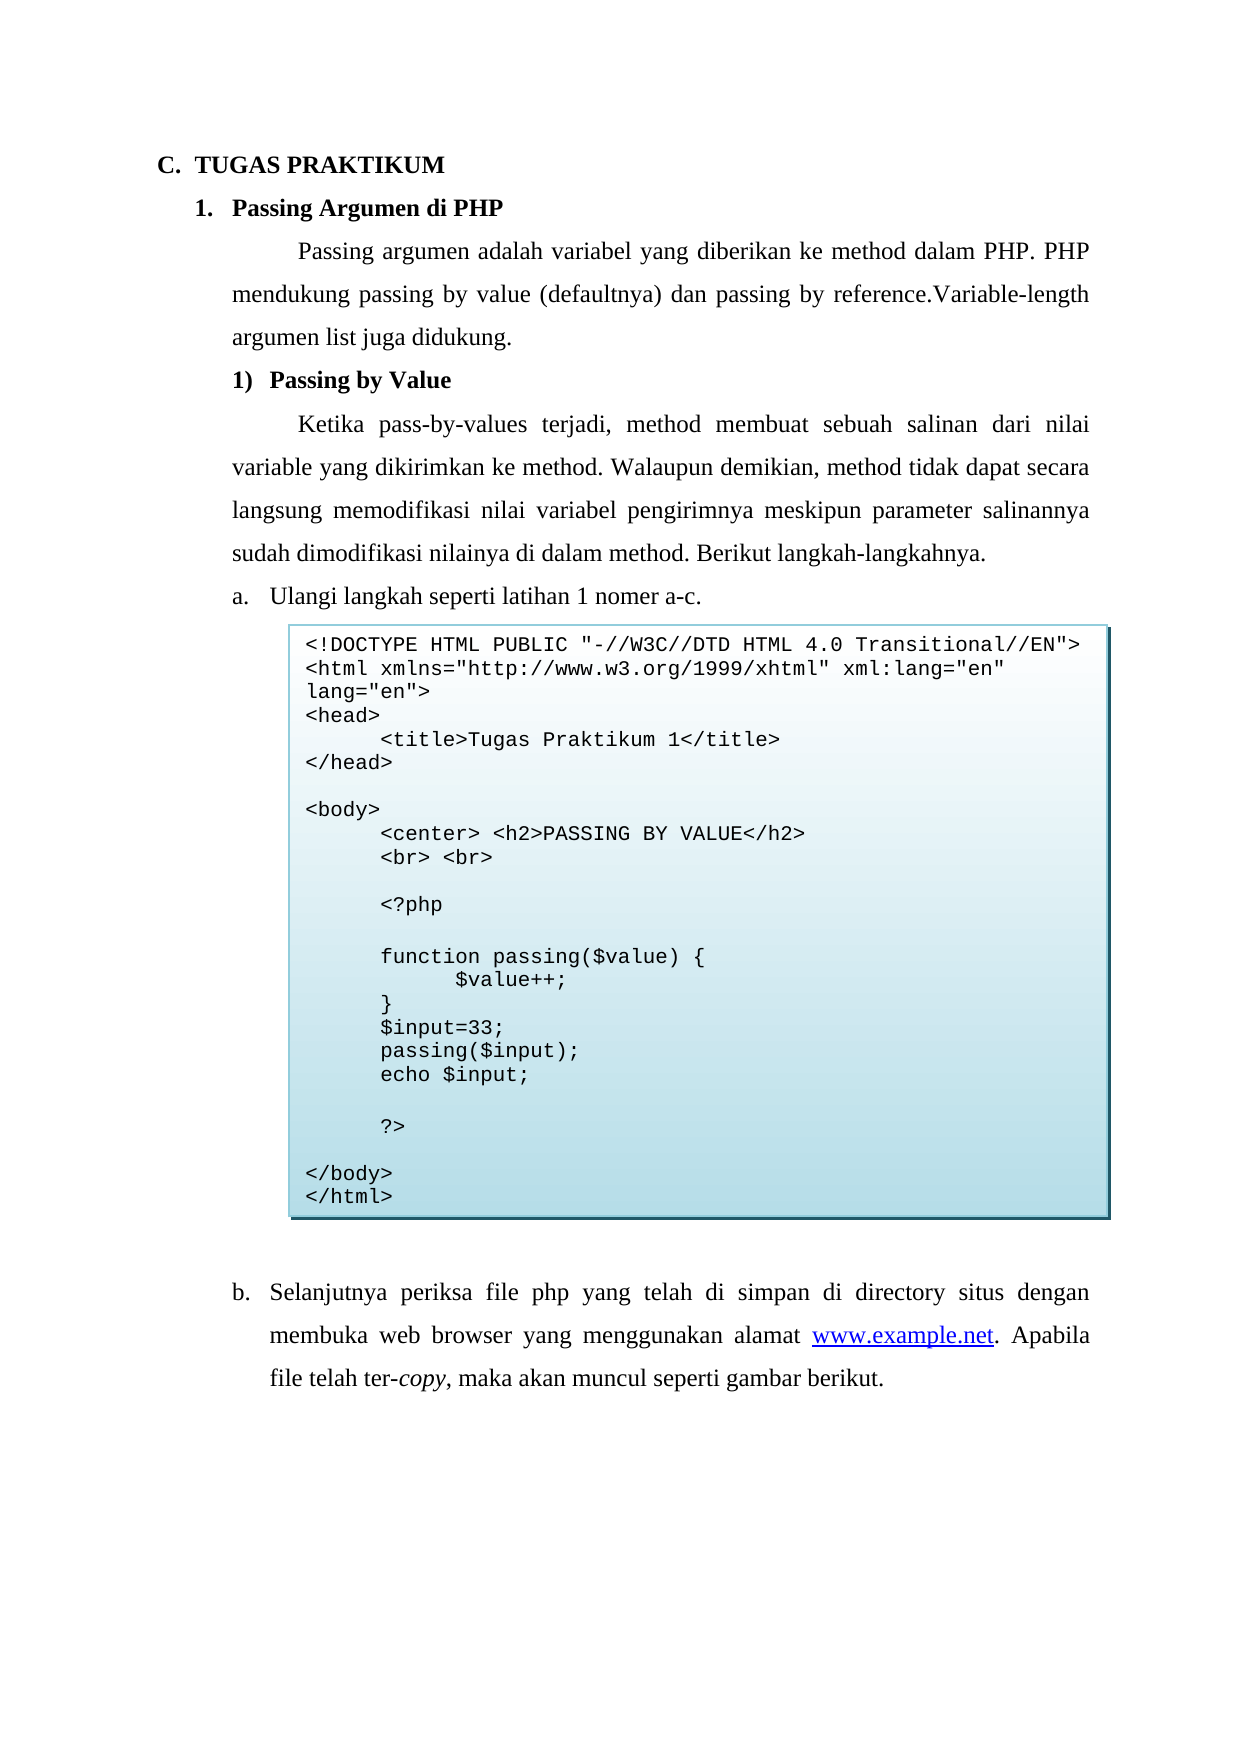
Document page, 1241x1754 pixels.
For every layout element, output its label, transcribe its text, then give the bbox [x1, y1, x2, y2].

list Ketika pass-by-values terjadi, method membuat sebuah salinan dari nilai variable yang dikirimkan ke method. Walaupun demikian, method tidak dapat secara langsung memodifikasi nilai variabel pengirimnya meskipun parameter salinannya sudah dimodifikasi nilainya di dalam method. Berikut langkah-langkahnya. [232, 409, 1090, 567]
list Passing by Value [232, 366, 1090, 394]
list Ulangi langkah seperti latihan 1 nomer a-c. [232, 581, 1090, 610]
list Passing argumen adalah variabel yang diberikan ke method dalam PHP. PHP mendukung passing by value (defaultnya) dan passing by reference.Variable-length argumen list juga didukung. [232, 236, 1090, 351]
list Passing Argumen di PHP [194, 193, 1090, 222]
list TUGAS PRAKTIKUM [157, 150, 1090, 179]
list Selanjutnya periksa file php yang telah di simpan di directory situs dengan membuka web browser yang menggunakan alamat www.example.net. Apabila file telah ter-copy, maka akan muncul seperti gambar berikut. [232, 1277, 1090, 1392]
